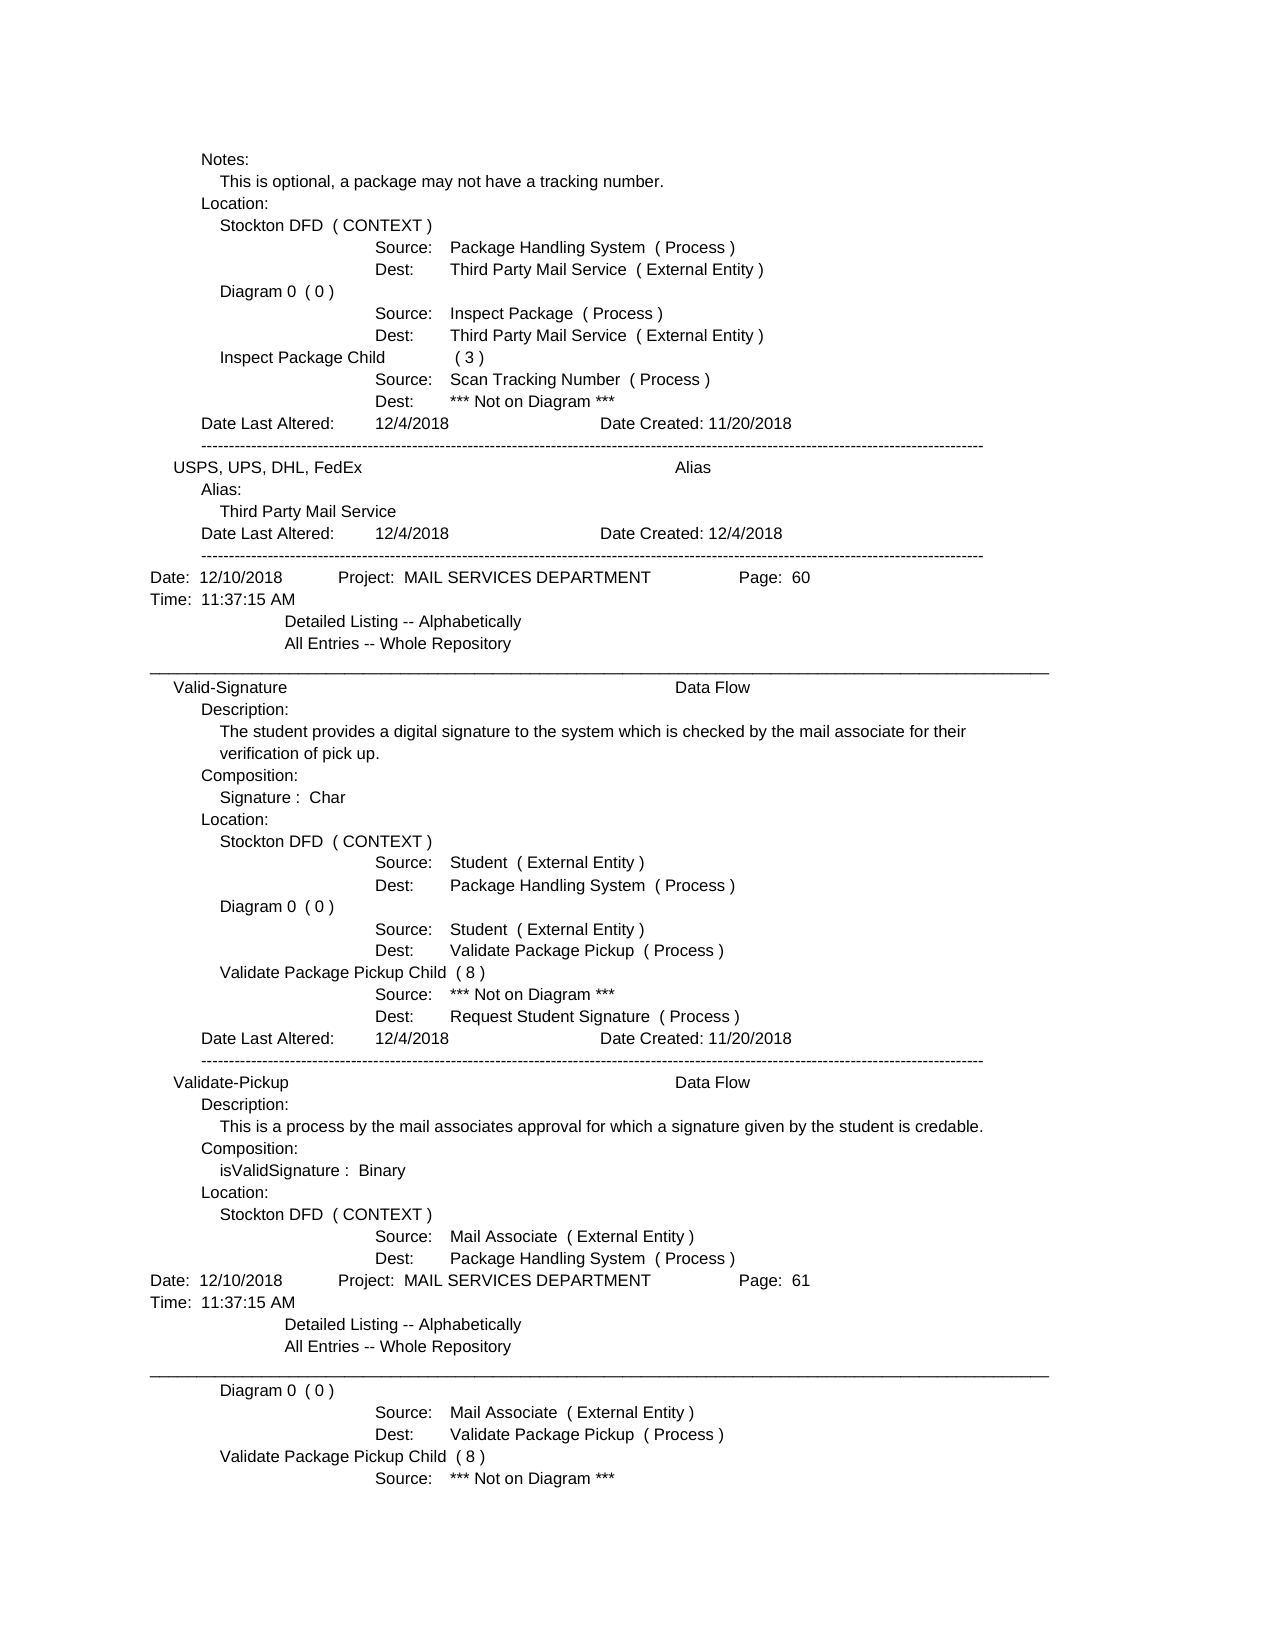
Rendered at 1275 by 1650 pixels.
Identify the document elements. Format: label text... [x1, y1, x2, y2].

text Dest: Validate Package Pickup ( Process ) [150, 1425, 1125, 1444]
text Dest: Third Party Mail Service ( External Entity ) [150, 326, 1125, 345]
text Signature : Char [150, 787, 1125, 807]
text The student provides a digital signature to the system which is checked by the mail associate for their [150, 721, 1125, 741]
text Valid-Signature Data Flow [150, 677, 1125, 697]
text Stockton DFD ( CONTEXT ) [150, 1205, 1125, 1224]
text Validate-Pickup Data Flow [150, 1073, 1125, 1092]
text Third Party Mail Service [150, 502, 1125, 521]
text Alias: [150, 480, 1125, 499]
text Diagram 0 ( 0 ) [150, 897, 1125, 916]
text Validate Package Pickup Child ( 8 ) [150, 963, 1125, 982]
text Source: *** Not on Diagram *** [150, 985, 1125, 1004]
text Dest: Package Handling System ( Process ) [150, 1249, 1125, 1268]
text Date: 12/10/2018 Project: MAIL SERVICES DEPARTMENT Page: 61 [150, 1271, 1125, 1290]
text Diagram 0 ( 0 ) [150, 1381, 1125, 1400]
text Location: [150, 194, 1125, 213]
text Source: Inspect Package ( Process ) [150, 304, 1125, 323]
text Source: Student ( External Entity ) [150, 919, 1125, 938]
text Validate Package Pickup Child ( 8 ) [150, 1447, 1125, 1466]
text Source: Student ( External Entity ) [150, 853, 1125, 872]
text --------------------------------------------------------------------------------------------------------------------------------------------- [150, 1051, 1125, 1070]
text Source: Package Handling System ( Process ) [150, 238, 1125, 257]
text Description: [150, 699, 1125, 719]
text This is optional, a package may not have a tracking number. [150, 172, 1125, 191]
text Detailed Listing -- Alphabetically [150, 612, 1125, 631]
text Description: [150, 1095, 1125, 1114]
text Stockton DFD ( CONTEXT ) [150, 831, 1125, 851]
text Diagram 0 ( 0 ) [150, 282, 1125, 301]
text isValidSignature : Binary [150, 1161, 1125, 1180]
text --------------------------------------------------------------------------------------------------------------------------------------------- [150, 436, 1125, 455]
text Composition: [150, 765, 1125, 784]
text Dest: Third Party Mail Service ( External Entity ) [150, 260, 1125, 279]
text Stockton DFD ( CONTEXT ) [150, 216, 1125, 235]
text Source: Scan Tracking Number ( Process ) [150, 370, 1125, 389]
text Date Last Altered: 12/4/2018 Date Created: 12/4/2018 [150, 524, 1125, 543]
text Composition: [150, 1139, 1125, 1158]
text verification of pick up. [150, 743, 1125, 763]
text _________________________________________________________________________________________________ [150, 1359, 1125, 1378]
text All Entries -- Whole Repository [150, 633, 1125, 653]
text Dest: Validate Package Pickup ( Process ) [150, 941, 1125, 960]
text All Entries -- Whole Repository [150, 1337, 1125, 1356]
text Location: [150, 1183, 1125, 1202]
text Time: 11:37:15 AM [150, 589, 1125, 609]
text Location: [150, 809, 1125, 828]
text This is a process by the mail associates approval for which a signature given by the student is credable. [150, 1117, 1125, 1136]
text Date: 12/10/2018 Project: MAIL SERVICES DEPARTMENT Page: 60 [150, 568, 1125, 587]
text Notes: [150, 150, 1125, 169]
text Dest: Request Student Signature ( Process ) [150, 1007, 1125, 1026]
text Time: 11:37:15 AM [150, 1293, 1125, 1312]
text Inspect Package Child ( 3 ) [150, 348, 1125, 367]
text Source: Mail Associate ( External Entity ) [150, 1227, 1125, 1246]
text --------------------------------------------------------------------------------------------------------------------------------------------- [150, 546, 1125, 565]
text Dest: *** Not on Diagram *** [150, 392, 1125, 411]
text USPS, UPS, DHL, FedEx Alias [150, 458, 1125, 477]
text Date Last Altered: 12/4/2018 Date Created: 11/20/2018 [150, 1029, 1125, 1048]
text Source: Mail Associate ( External Entity ) [150, 1403, 1125, 1422]
text _________________________________________________________________________________________________ [150, 656, 1125, 675]
text Dest: Package Handling System ( Process ) [150, 875, 1125, 894]
text Date Last Altered: 12/4/2018 Date Created: 11/20/2018 [150, 414, 1125, 433]
text Source: *** Not on Diagram *** [150, 1469, 1125, 1488]
text Detailed Listing -- Alphabetically [150, 1315, 1125, 1334]
